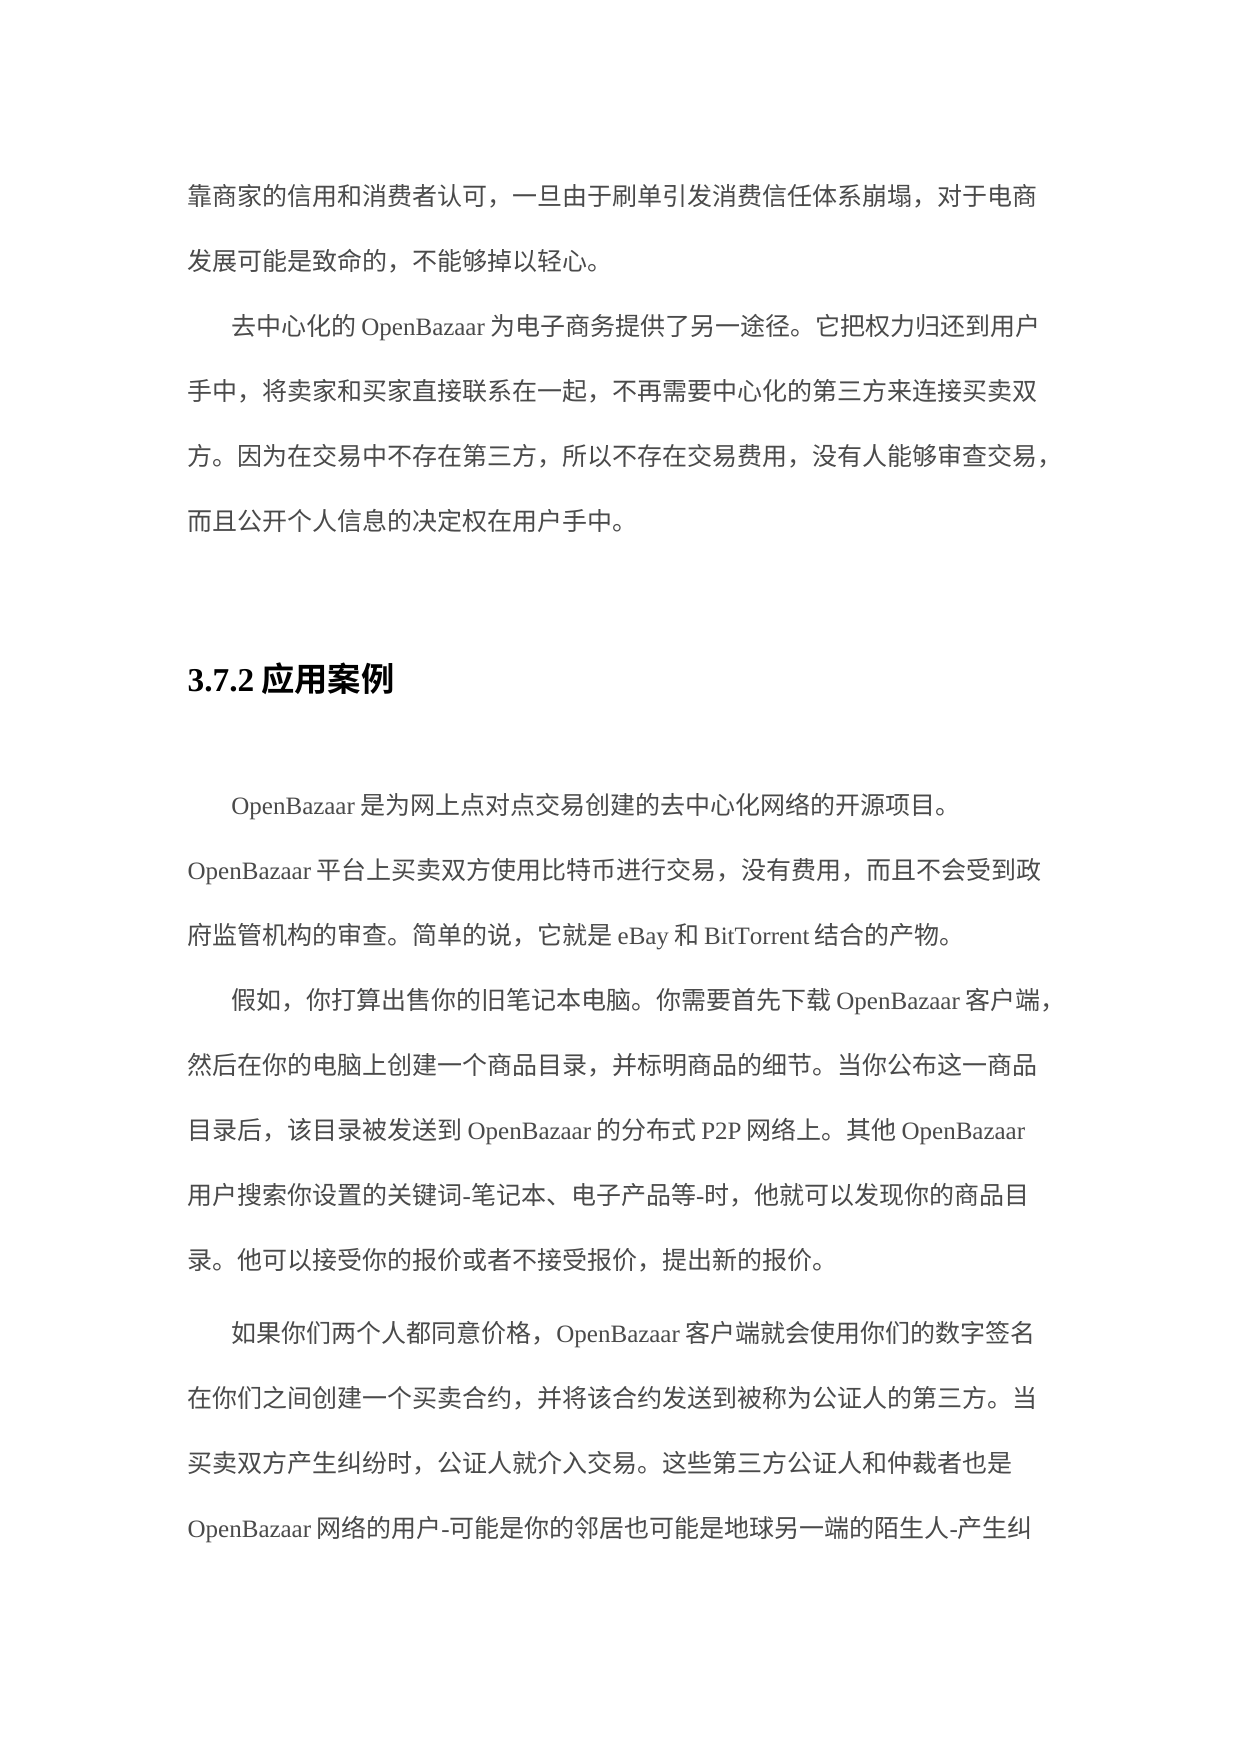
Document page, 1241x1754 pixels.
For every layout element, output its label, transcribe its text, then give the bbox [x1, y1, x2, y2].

text 去中心化的OpenBazaar为电子商务提供了另一途径。它把权力归还到用户手中，将卖家和买家直接联系在一起，不再需要中心化的第三方来连接买卖双方。因为在交易中不存在第三方，所以不存在交易费用，没有人能够审查交易，而且公开个人信息的决定权在用户手中。 [187, 292, 1053, 552]
text OpenBazaar是为网上点对点交易创建的去中心化网络的开源项目。OpenBazaar平台上买卖双方使用比特币进行交易，没有费用，而且不会受到政府监管机构的审查。简单的说，它就是eBay和BitTorrent结合的产物。 [187, 771, 1053, 966]
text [187, 1299, 1053, 1559]
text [187, 162, 1053, 292]
subtitle 3.7.2应用案例 [187, 644, 1053, 709]
text 假如，你打算出售你的旧笔记本电脑。你需要首先下载OpenBazaar客户端，然后在你的电脑上创建一个商品目录，并标明商品的细节。当你公布这一商品目录后，该目录被发送到OpenBazaar的分布式P2P网络上。其他OpenBazaar用户搜索你设置的关键词-笔记本、电子产品等-时，他就可以发现你的商品目录。他可以接受你的报价或者不接受报价，提出新的报价。 [187, 966, 1053, 1291]
